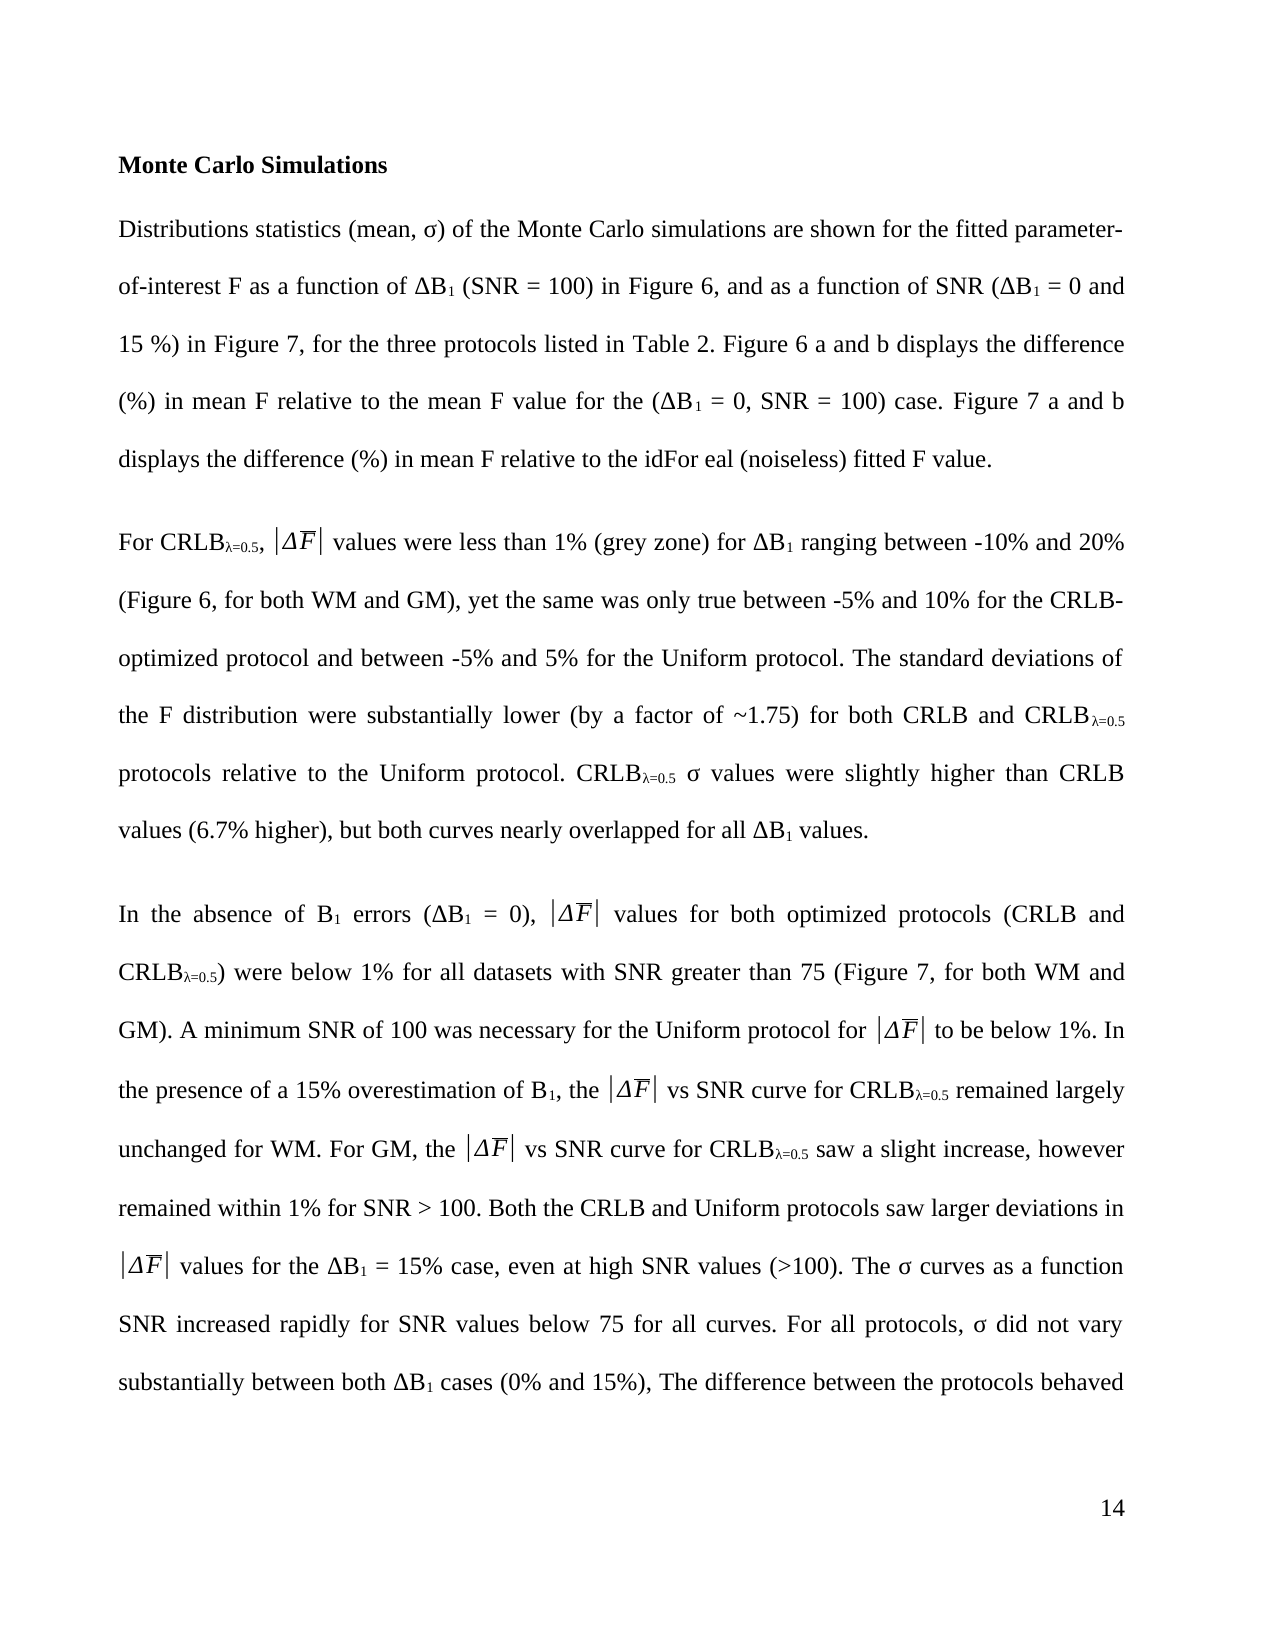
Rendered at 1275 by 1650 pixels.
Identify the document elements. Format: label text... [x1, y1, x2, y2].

subtitle Monte Carlo Simulations [118, 150, 1125, 179]
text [118, 898, 1125, 1396]
text Distributions statistics (mean, σ) of the Monte Carlo simulations are shown for the fitted parameter-of-interest F as a function of ΔB1 (SNR = 100) in Figure 6, and as a function of SNR (ΔB1 = 0 and 15 %) in Figure 7, for the three protocols listed in Table 2. Figure 6 a and b displays the difference (%) in mean F relative to the mean F value for the (ΔB1 = 0, SNR = 100) case. Figure 7 a and b displays the difference (%) in mean F relative to the idFor eal (noiseless) fitted F value. [118, 214, 1125, 472]
text For CRLBλ=0.5, values were less than 1% (grey zone) for ΔB1 ranging between -10% and 20% (Figure 6, for both WM and GM), yet the same was only true between -5% and 10% for the CRLB-optimized protocol and between -5% and 5% for the Uniform protocol. The standard deviations of the F distribution were substantially lower (by a factor of ~1.75) for both CRLB and CRLBλ=0.5 protocols relative to the Uniform protocol. CRLBλ=0.5 σ values were slightly higher than CRLB values (6.7% higher), but both curves nearly overlapped for all ΔB1 values. [118, 526, 1125, 844]
